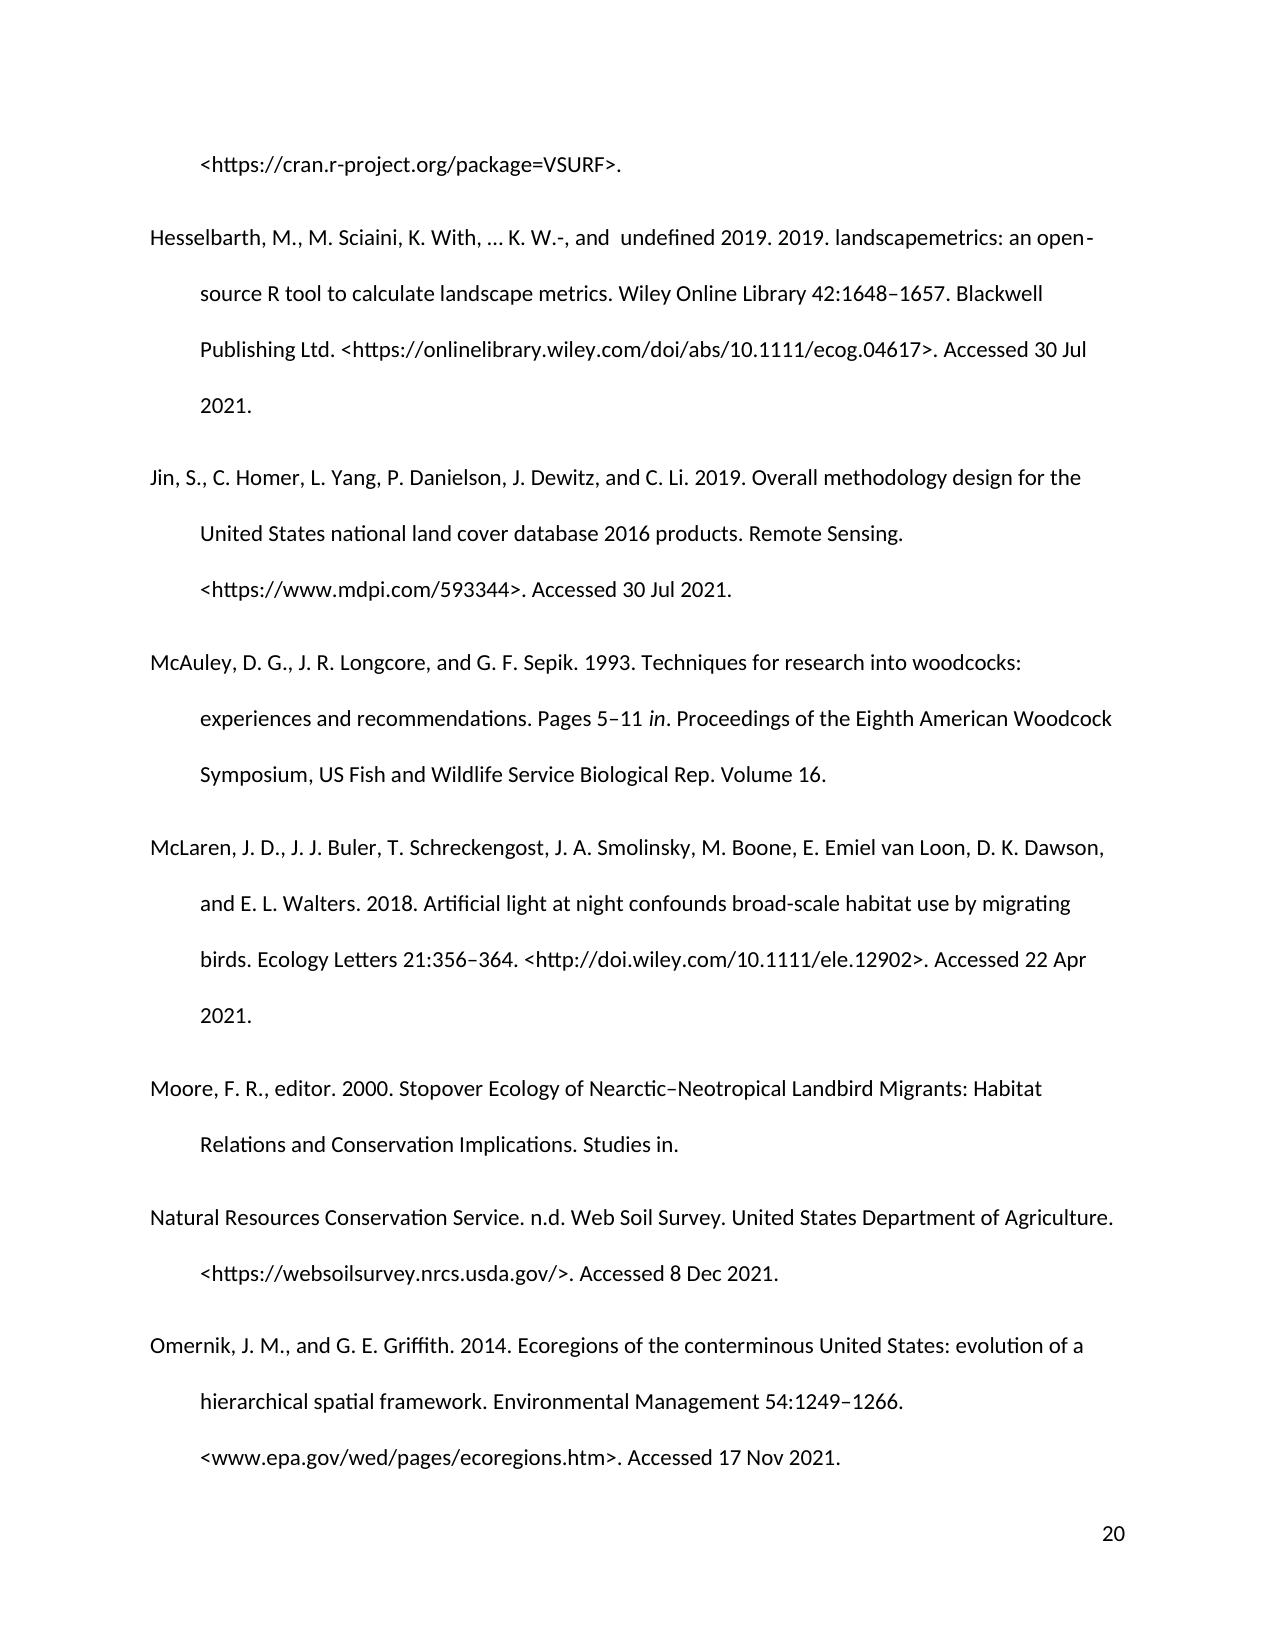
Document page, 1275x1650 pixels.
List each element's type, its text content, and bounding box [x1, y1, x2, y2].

text Jin, S., C. Homer, L. Yang, P. Danielson, J. Dewitz, and C. Li. 2019. Overall methodology design for the United States national land cover database 2016 products. Remote Sensing. <https://www.mdpi.com/593344>. Accessed 30 Jul 2021. [150, 463, 1125, 604]
text Hesselbarth, M., M. Sciaini, K. With, … K. W.-, and undefined 2019. 2019. landscapemetrics: an open‐source R tool to calculate landscape metrics. Wiley Online Library 42:1648–1657. Blackwell Publishing Ltd. <https://onlinelibrary.wiley.com/doi/abs/10.1111/ecog.04617>. Accessed 30 Jul 2021. [150, 223, 1125, 419]
text Moore, F. R., editor. 2000. Stopover Ecology of Nearctic–Neotropical Landbird Migrants: Habitat Relations and Conservation Implications. Studies in. [150, 1074, 1125, 1158]
text McLaren, J. D., J. J. Buler, T. Schreckengost, J. A. Smolinsky, M. Boone, E. Emiel van Loon, D. K. Dawson, and E. L. Walters. 2018. Artificial light at night confounds broad-scale habitat use by migrating birds. Ecology Letters 21:356–364. <http://doi.wiley.com/10.1111/ele.12902>. Accessed 22 Apr 2021. [150, 833, 1125, 1029]
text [150, 150, 1125, 178]
text McAuley, D. G., J. R. Longcore, and G. F. Sepik. 1993. Techniques for research into woodcocks: experiences and recommendations. Pages 5–11 in. Proceedings of the Eighth American Woodcock Symposium, US Fish and Wildlife Service Biological Rep. Volume 16. [150, 648, 1125, 788]
text Natural Resources Conservation Service. n.d. Web Soil Survey. United States Department of Agriculture. <https://websoilsurvey.nrcs.usda.gov/>. Accessed 8 Dec 2021. [150, 1203, 1125, 1287]
text Omernik, J. M., and G. E. Griffith. 2014. Ecoregions of the conterminous United States: evolution of a hierarchical spatial framework. Environmental Management 54:1249–1266. <www.epa.gov/wed/pages/ecoregions.htm>. Accessed 17 Nov 2021. [150, 1331, 1125, 1472]
